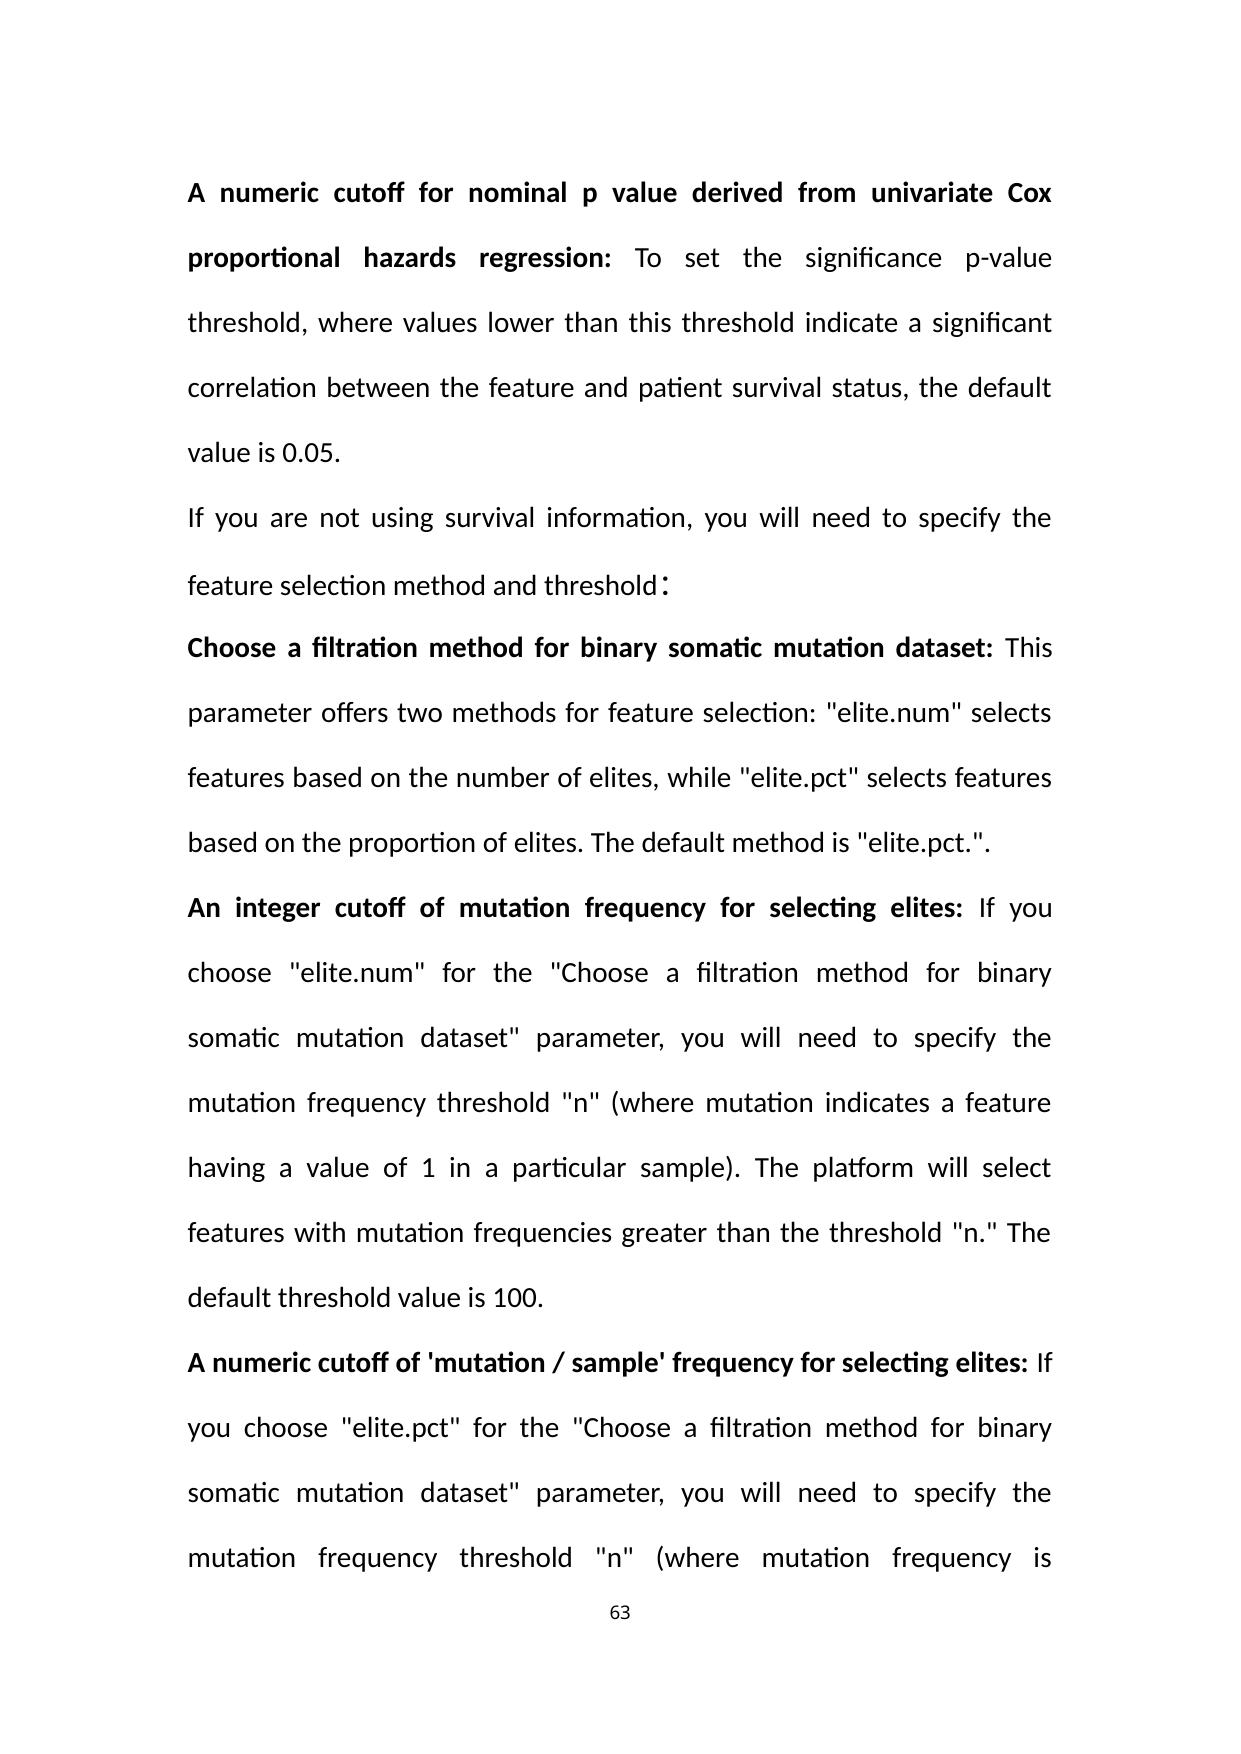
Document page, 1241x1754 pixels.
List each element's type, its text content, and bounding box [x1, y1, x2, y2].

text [187, 1330, 1053, 1590]
text An integer cutoff of mutation frequency for selecting elites: If you choose "elite.num" for the "Choose a filtration method for binary somatic mutation dataset" parameter, you will need to specify the mutation frequency threshold "n" (where mutation indicates a feature having a value of 1 in a particular sample). The platform will select features with mutation frequencies greater than the threshold "n." The default threshold value is 100. [187, 875, 1053, 1330]
text A numeric cutoff for nominal p value derived from univariate Cox proportional hazards regression: To set the significance p-value threshold, where values lower than this threshold indicate a significant correlation between the feature and patient survival status, the default value is 0.05. [187, 160, 1053, 485]
text Choose a filtration method for binary somatic mutation dataset: This parameter offers two methods for feature selection: "elite.num" selects features based on the number of elites, while "elite.pct" selects features based on the proportion of elites. The default method is "elite.pct.". [187, 615, 1053, 875]
text If you are not using survival information, you will need to specify the feature selection method and threshold： [187, 485, 1053, 615]
